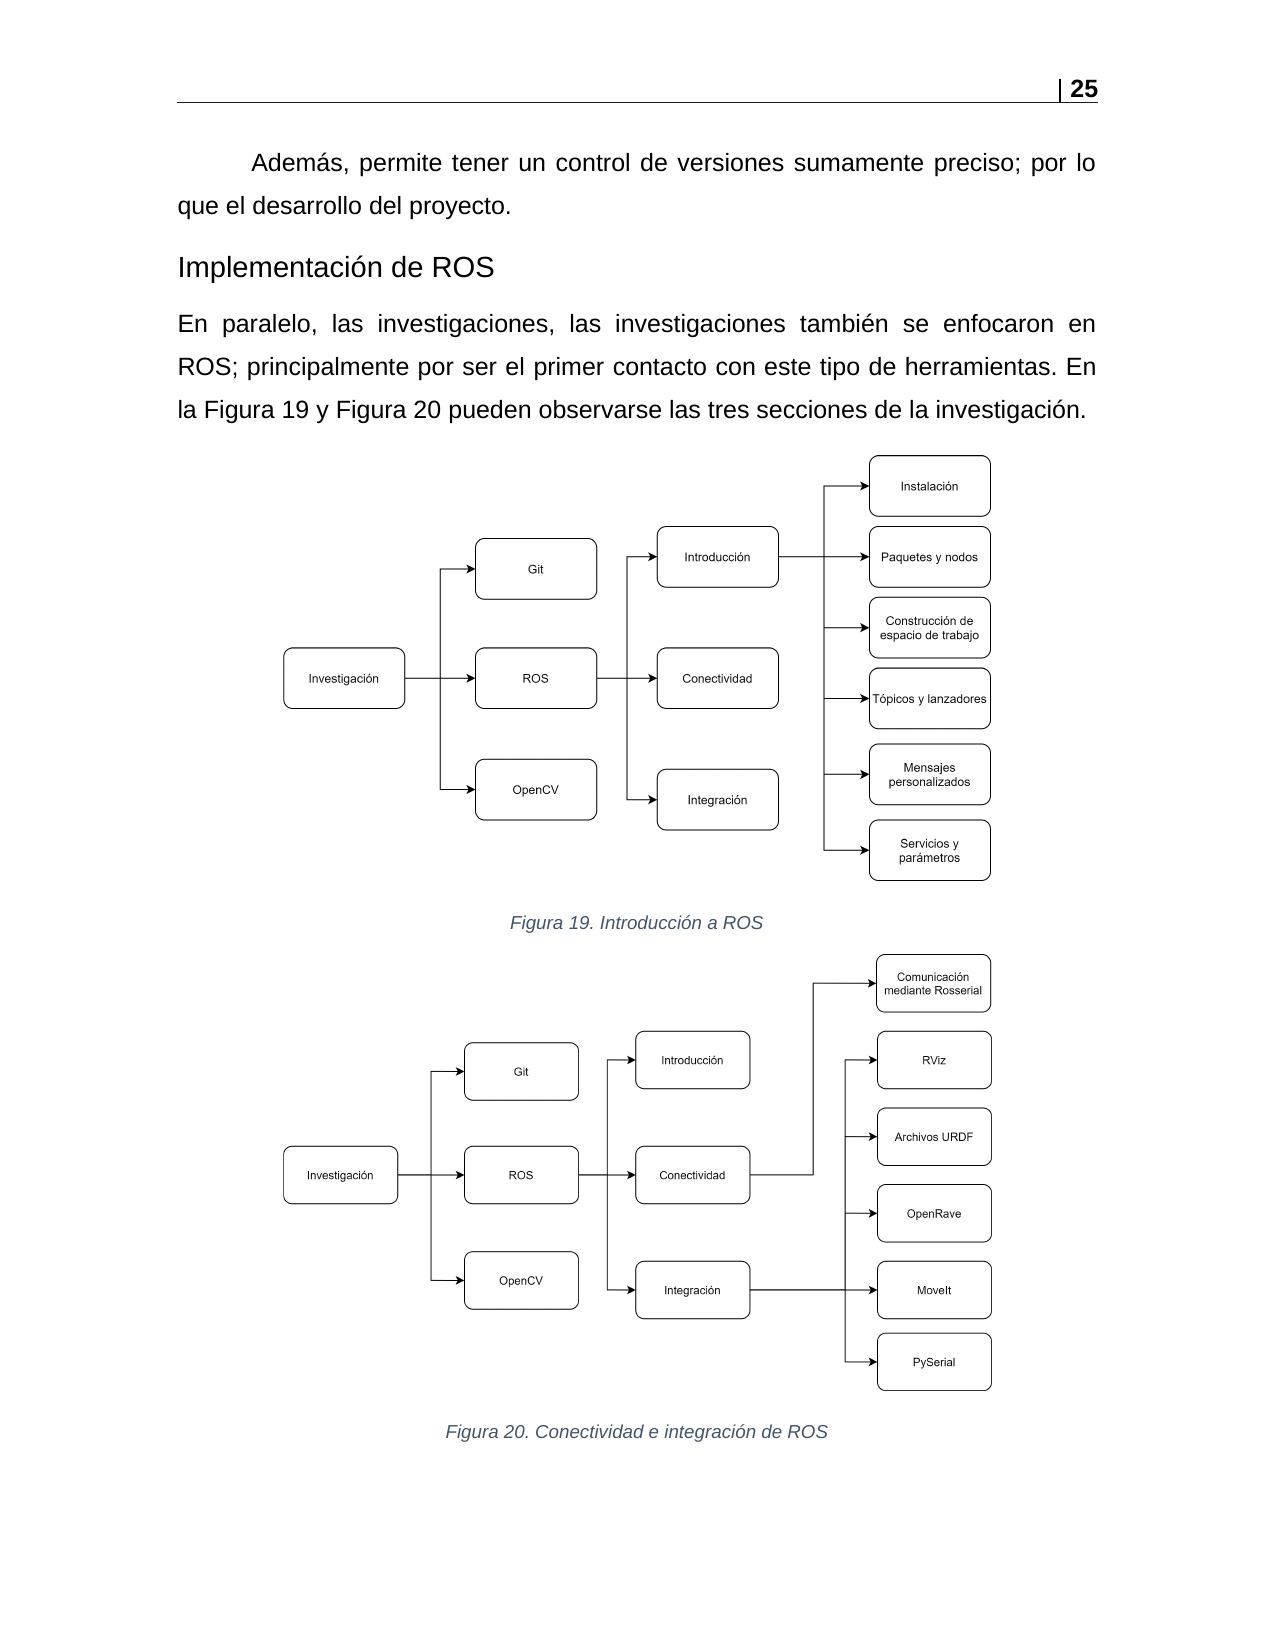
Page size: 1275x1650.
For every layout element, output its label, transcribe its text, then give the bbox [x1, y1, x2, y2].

text Figura 19. Introducción a ROS [177, 912, 1098, 934]
picture [283, 455, 992, 882]
text En paralelo, las investigaciones, las investigaciones también se enfocaron en ROS; principalmente por ser el primer contacto con este tipo de herramientas. En la Figura 19 y Figura 20 pueden observarse las tres secciones de la investigación. [177, 309, 1098, 424]
subtitle Implementación de ROS [177, 251, 1098, 284]
picture [283, 954, 992, 1391]
text Además, permite tener un control de versiones sumamente preciso; por lo que el desarrollo del proyecto. [177, 148, 1098, 219]
text Figura 20. Conectividad e integración de ROS [177, 1421, 1098, 1443]
